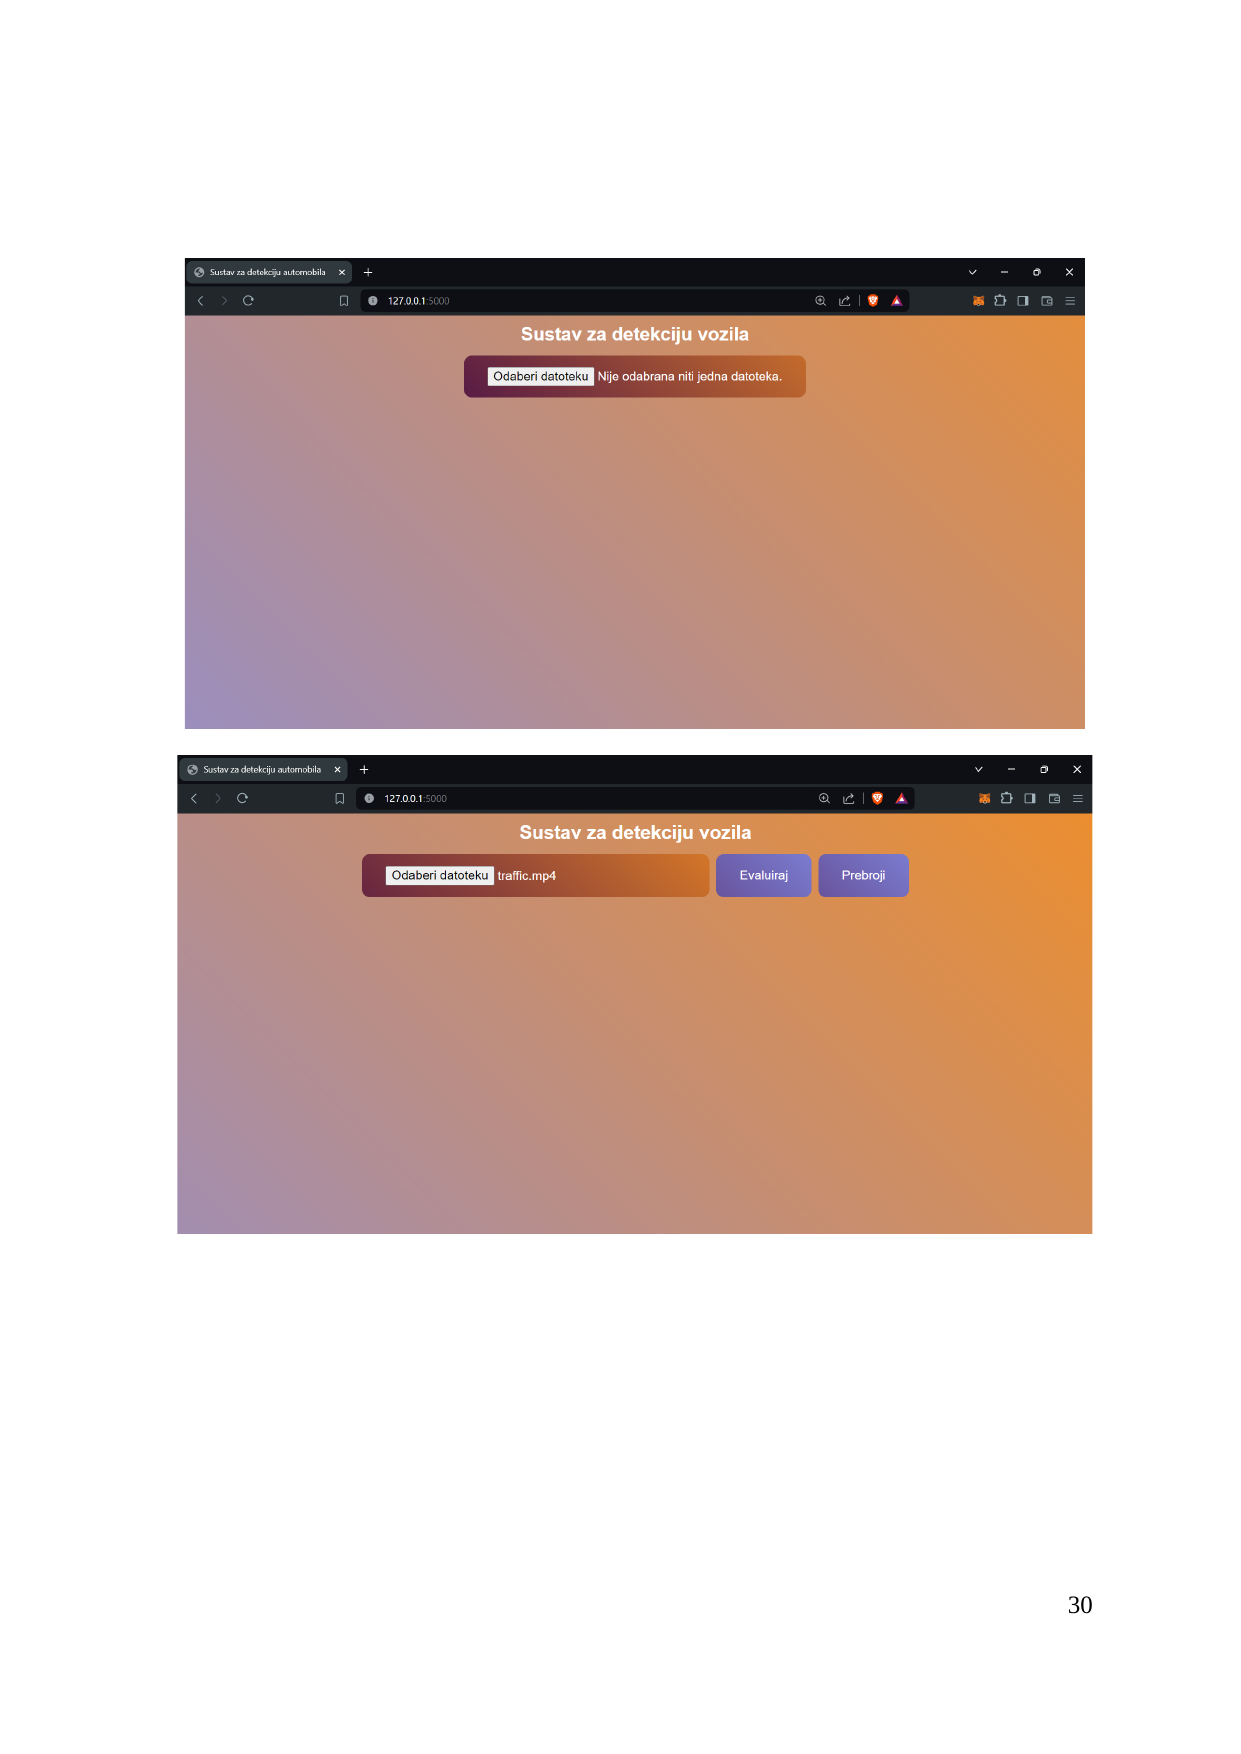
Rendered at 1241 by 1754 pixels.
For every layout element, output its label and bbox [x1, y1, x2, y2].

picture [184, 258, 1085, 729]
picture [177, 755, 1093, 1234]
